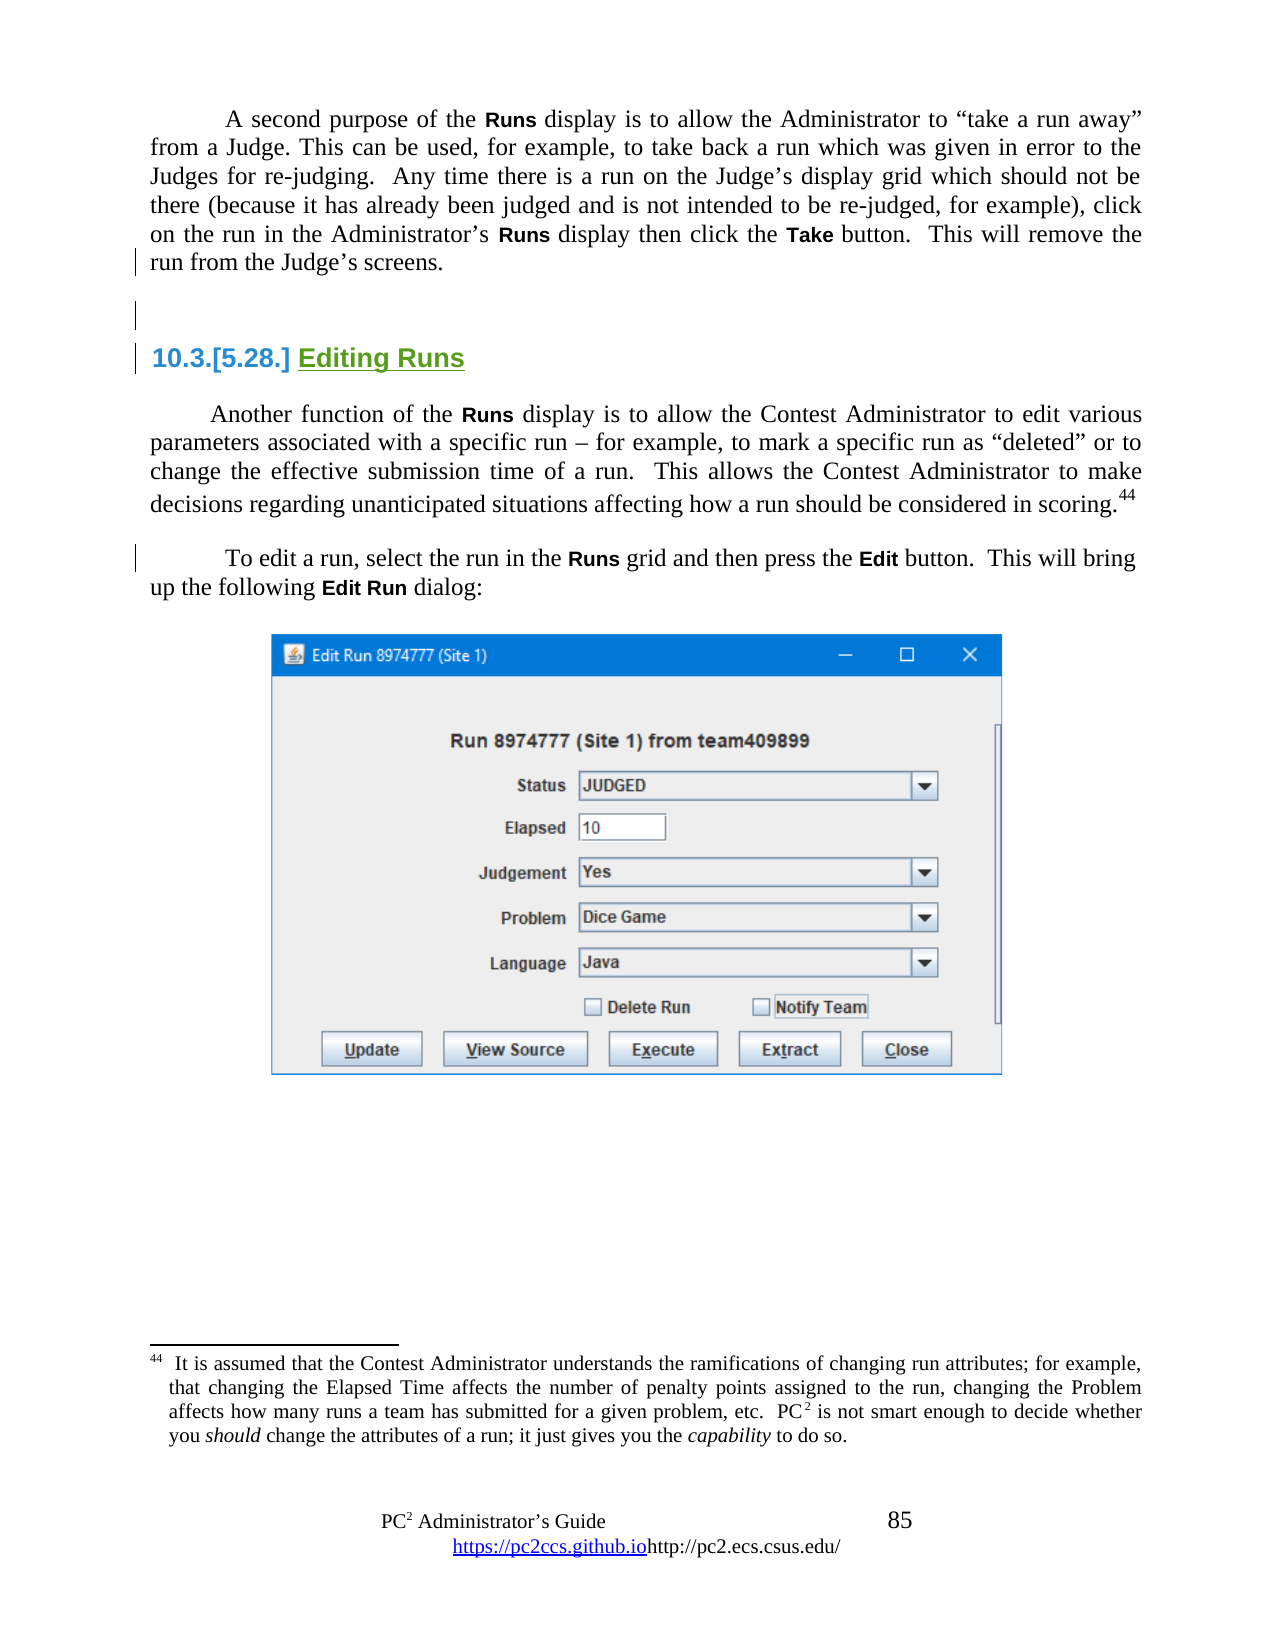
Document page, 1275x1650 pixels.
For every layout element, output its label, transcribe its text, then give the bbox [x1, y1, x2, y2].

list Editing Runs [152, 342, 1143, 374]
subtitle Another function of the Runs display is to allow the Contest Administrator to edit various parameters associated with a specific run – for example, to mark a specific run as “deleted” or to change the effective submission time of a run. This allows the Contest Administrator to make decisions regarding unanticipated situations affecting how a run should be considered in scoring. [150, 399, 1143, 518]
picture [271, 634, 1003, 1075]
text A second purpose of the Runs display is to allow the Administrator to “take a run away” from a Judge. This can be used, for example, to take back a run which was given in error to the Judges for re-judging. Any time there is a run on the Judge’s display grid which should not be there (because it has already been judged and is not intended to be re-judged, for example), click on the run in the Administrator’s Runs display then click the Take button. This will remove the run from the Judge’s screens. [150, 104, 1143, 276]
text To edit a run, select the run in the Runs grid and then press the Edit button. This will bring up the following Edit Run dialog: [150, 543, 1143, 601]
